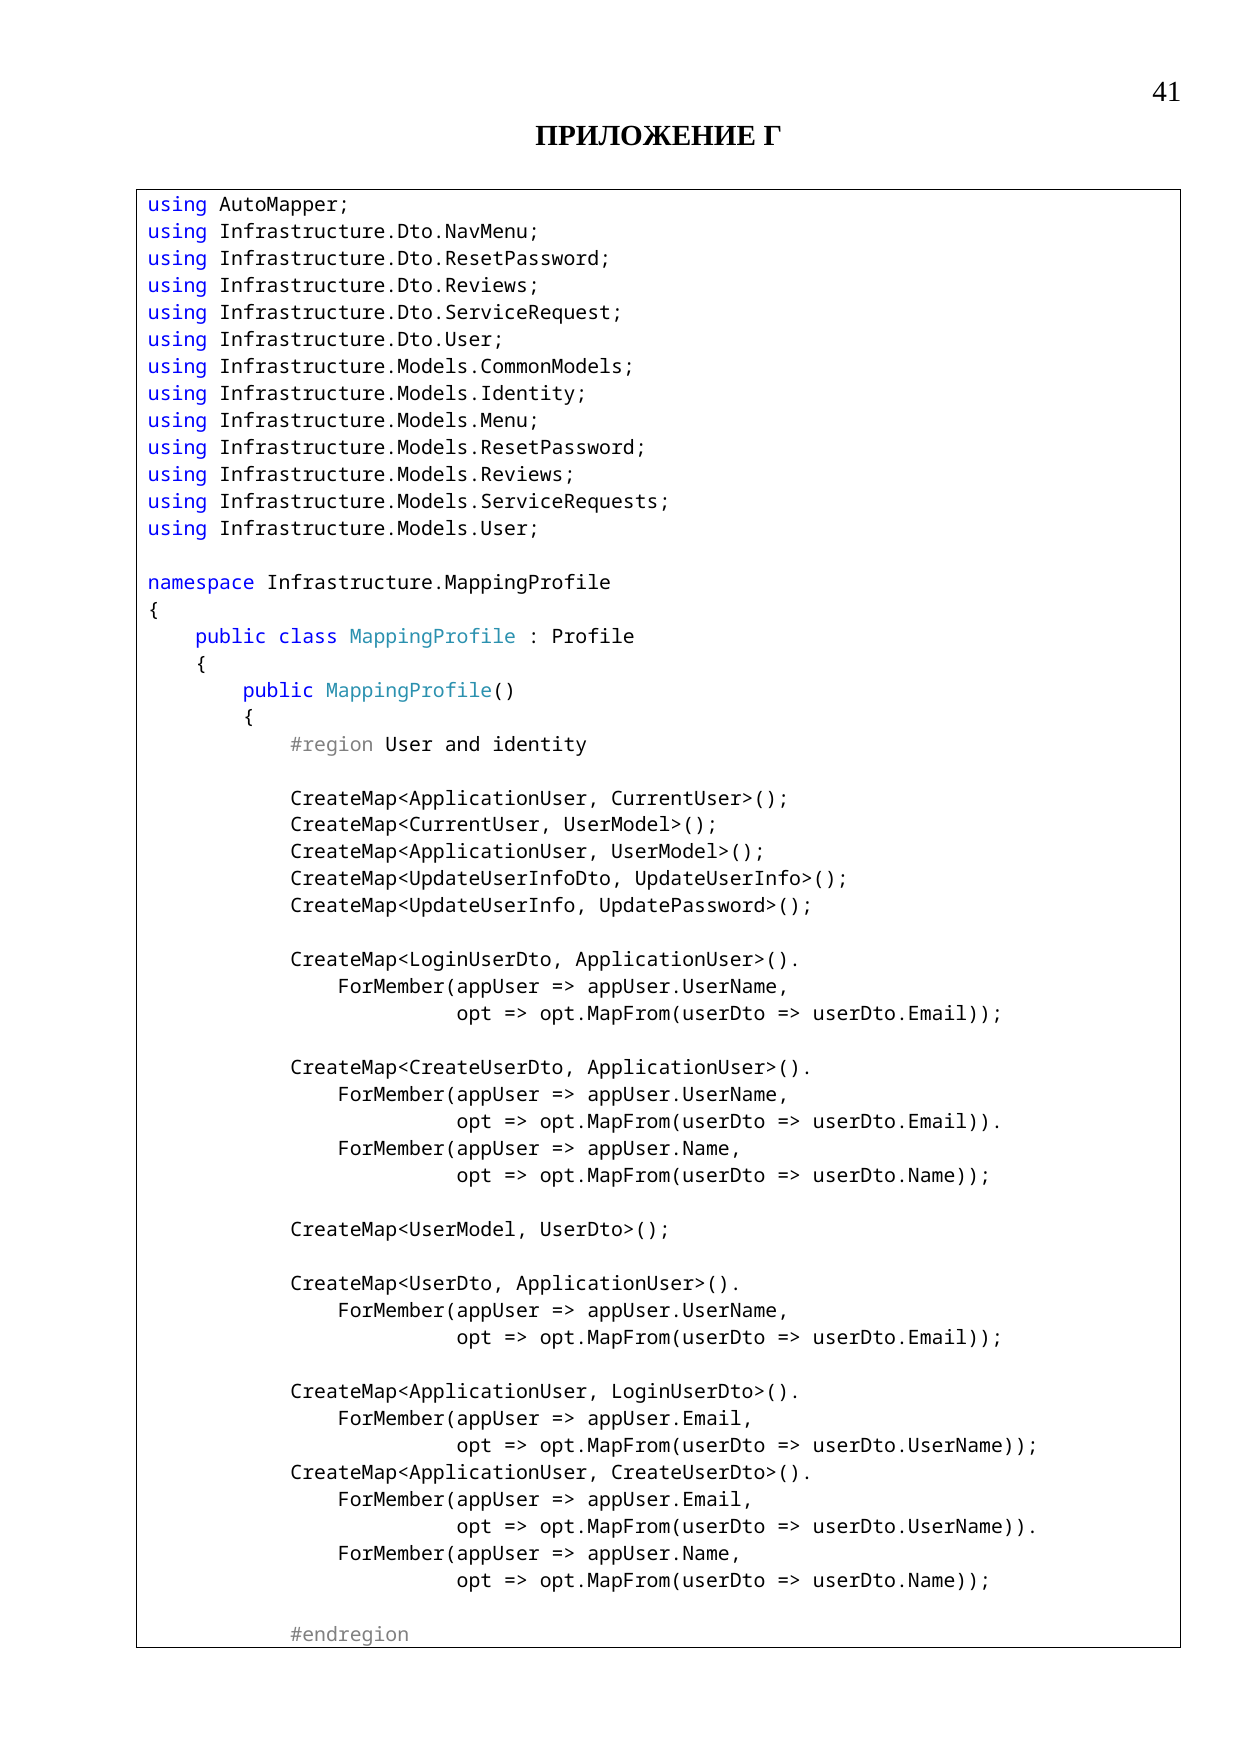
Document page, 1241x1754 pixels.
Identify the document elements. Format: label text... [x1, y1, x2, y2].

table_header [137, 190, 1180, 1647]
subtitle ПРИЛОЖЕНИЕ Г [136, 118, 1181, 152]
